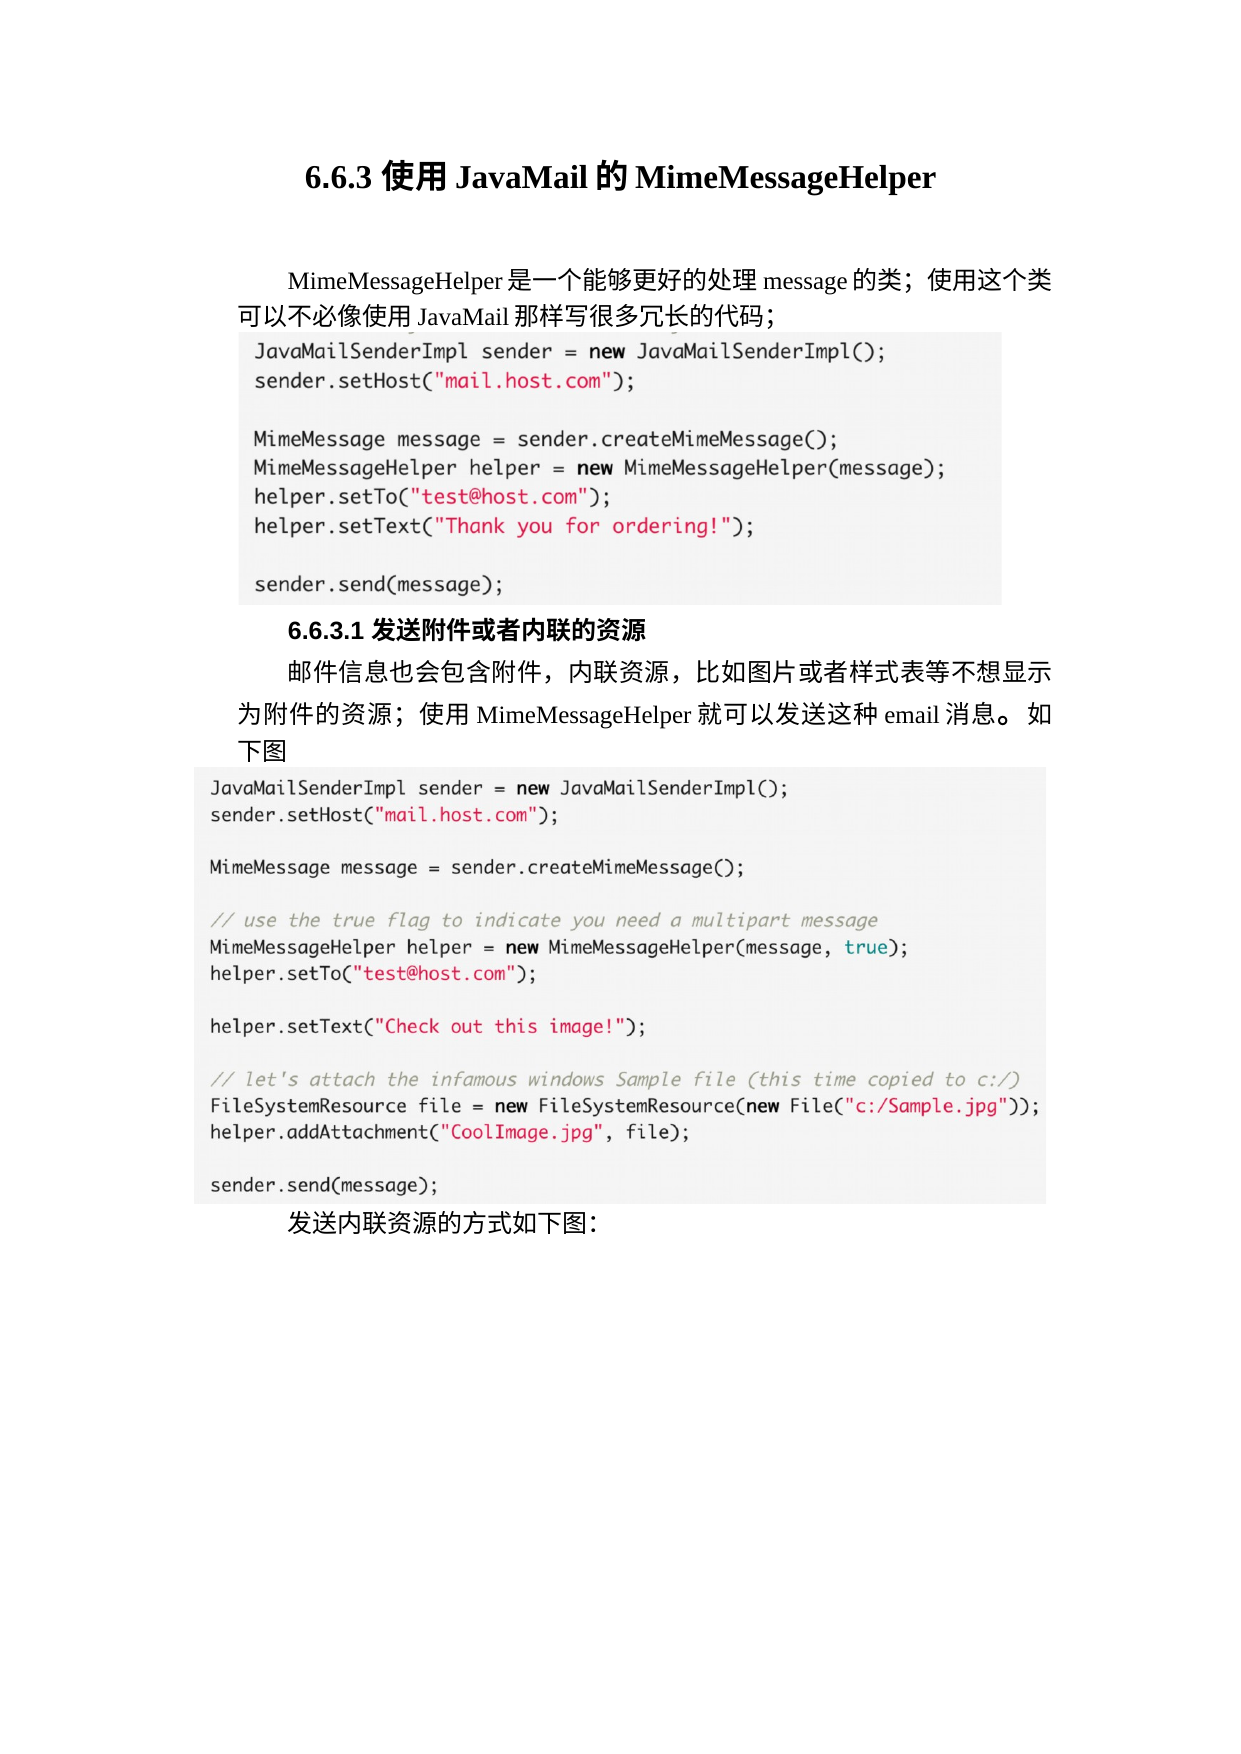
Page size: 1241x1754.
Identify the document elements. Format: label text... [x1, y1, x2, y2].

picture [194, 767, 1047, 1204]
text 邮件信息也会包含附件，内联资源，比如图片或者样式表等不想显示为附件的资源；使用MimeMessageHelper就可以发送这种email消息。如下图 [237, 653, 1053, 768]
picture [238, 332, 1002, 605]
text 发送内联资源的方式如下图： [237, 1203, 1053, 1239]
subtitle 6.6.3.1 发送附件或者内联的资源 [237, 610, 1053, 647]
subtitle 6.6.3 使用JavaMail的MimeMessageHelper [237, 150, 1053, 198]
text MimeMessageHelper是一个能够更好的处理message的类；使用这个类可以不必像使用JavaMail那样写很多冗长的代码； [237, 260, 1053, 333]
